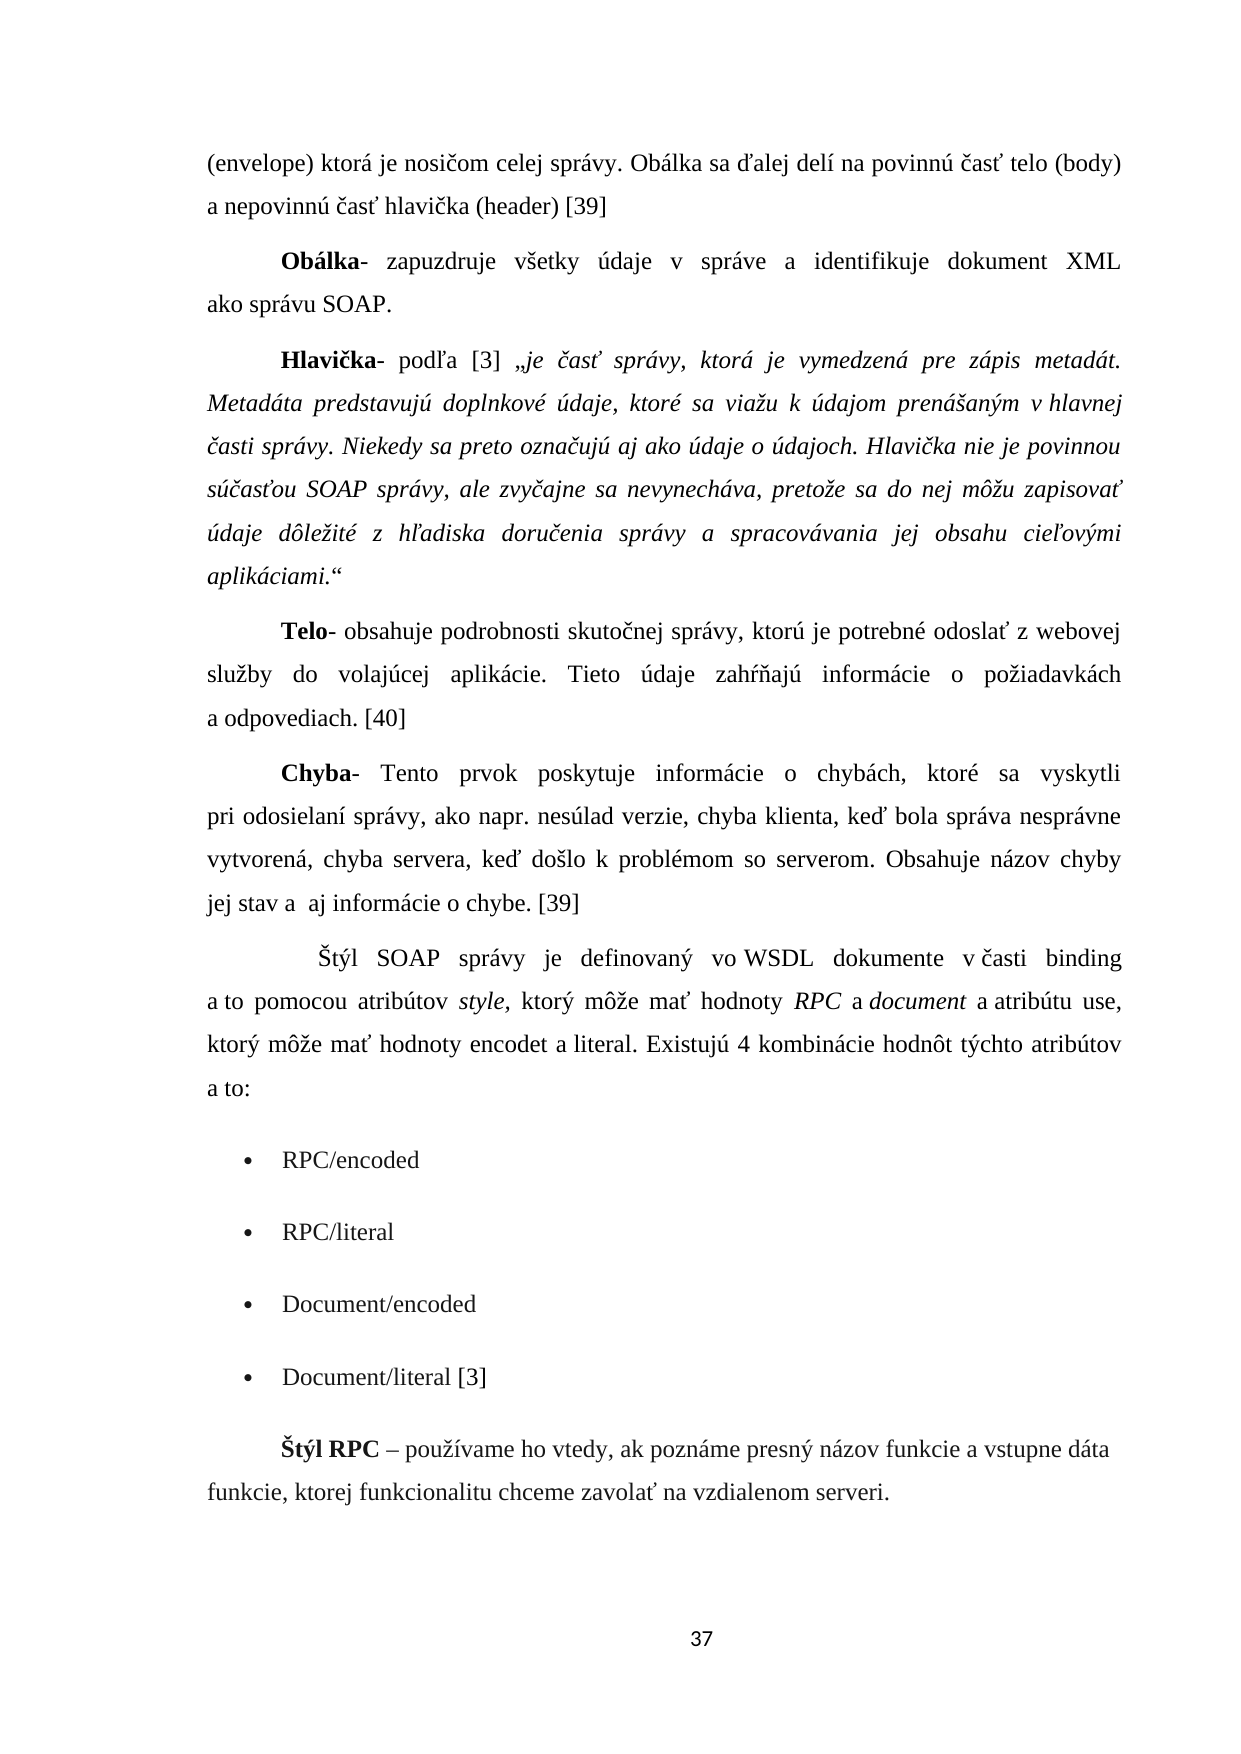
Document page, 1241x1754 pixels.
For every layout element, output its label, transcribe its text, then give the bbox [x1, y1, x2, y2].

text Chyba- Tento prvok poskytuje informácie o chybách, ktoré sa vyskytli pri odosielaní správy, ako napr. nesúlad verzie, chyba klienta, keď bola správa nesprávne vytvorená, chyba servera, keď došlo k problémom so serverom. Obsahuje názov chyby jej stav a aj informácie o chybe. [207, 758, 1122, 916]
text Hlavička- podľa „je časť správy, ktorá je vymedzená pre zápis metadát. Metadáta predstavujú doplnkové údaje, ktoré sa viažu k údajom prenášaným v hlavnej časti správy. Niekedy sa preto označujú aj ako údaje o údajoch. Hlavička nie je povinnou súčasťou SOAP správy, ale zvyčajne sa nevynecháva, pretože sa do nej môžu zapisovať údaje dôležité z hľadiska doručenia správy a spracovávania jej obsahu cieľovými aplikáciami.“ [207, 345, 1122, 589]
list Document/literal [244, 1362, 1122, 1391]
text Telo- obsahuje podrobnosti skutočnej správy, ktorú je potrebné odoslať z webovej služby do volajúcej aplikácie. Tieto údaje zahŕňajú informácie o požiadavkách a odpovediach. [207, 616, 1122, 731]
list RPC/literal [244, 1217, 1122, 1246]
text Štýl SOAP správy je definovaný vo WSDL dokumente v časti binding a to pomocou atribútov style, ktorý môže mať hodnoty RPC a document a atribútu use, ktorý môže mať hodnoty encodet a literal. Existujú 4 kombinácie hodnôt týchto atribútov a to: [207, 943, 1122, 1101]
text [207, 148, 1122, 219]
text Obálka- zapuzdruje všetky údaje v správe a identifikuje dokument XML ako správu SOAP. [207, 246, 1122, 318]
list Document/encoded [244, 1289, 1122, 1318]
list RPC/encoded [244, 1145, 1122, 1174]
list Štýl RPC – používame ho vtedy, ak poznáme presný názov funkcie a vstupne dáta funkcie, ktorej funkcionalitu chceme zavolať na vzdialenom serveri. [207, 1434, 1122, 1506]
